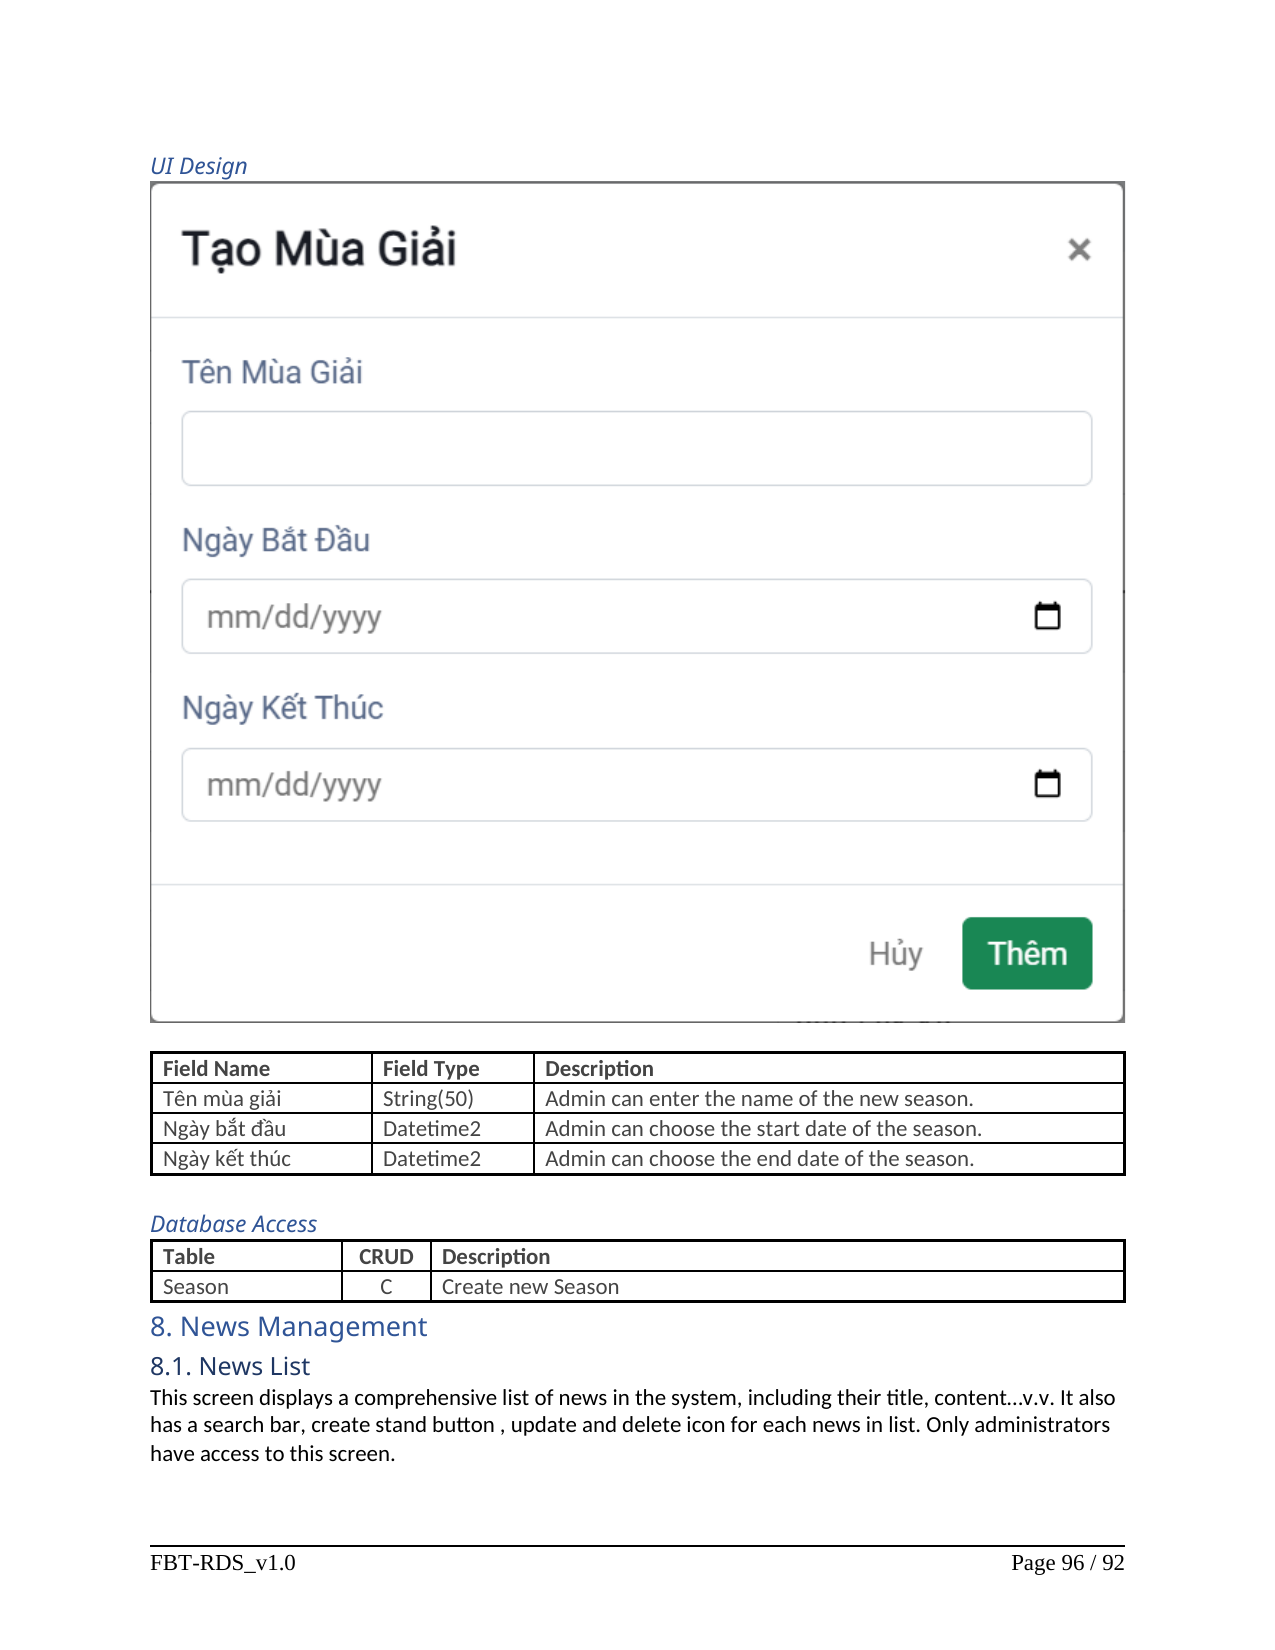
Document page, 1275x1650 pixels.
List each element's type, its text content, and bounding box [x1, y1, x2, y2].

text This screen displays a comprehensive list of news in the system, including their title, content…v.v. It also has a search bar, create stand button , update and delete icon for each news in list. Only administrators have access to this screen. [150, 1383, 1125, 1467]
subtitle 8.1. News List [150, 1348, 1125, 1383]
picture [150, 181, 1125, 1023]
subtitle Database Access [150, 1208, 1125, 1239]
subtitle 8. News Management [150, 1307, 1125, 1344]
subtitle UI Design [150, 150, 1125, 181]
